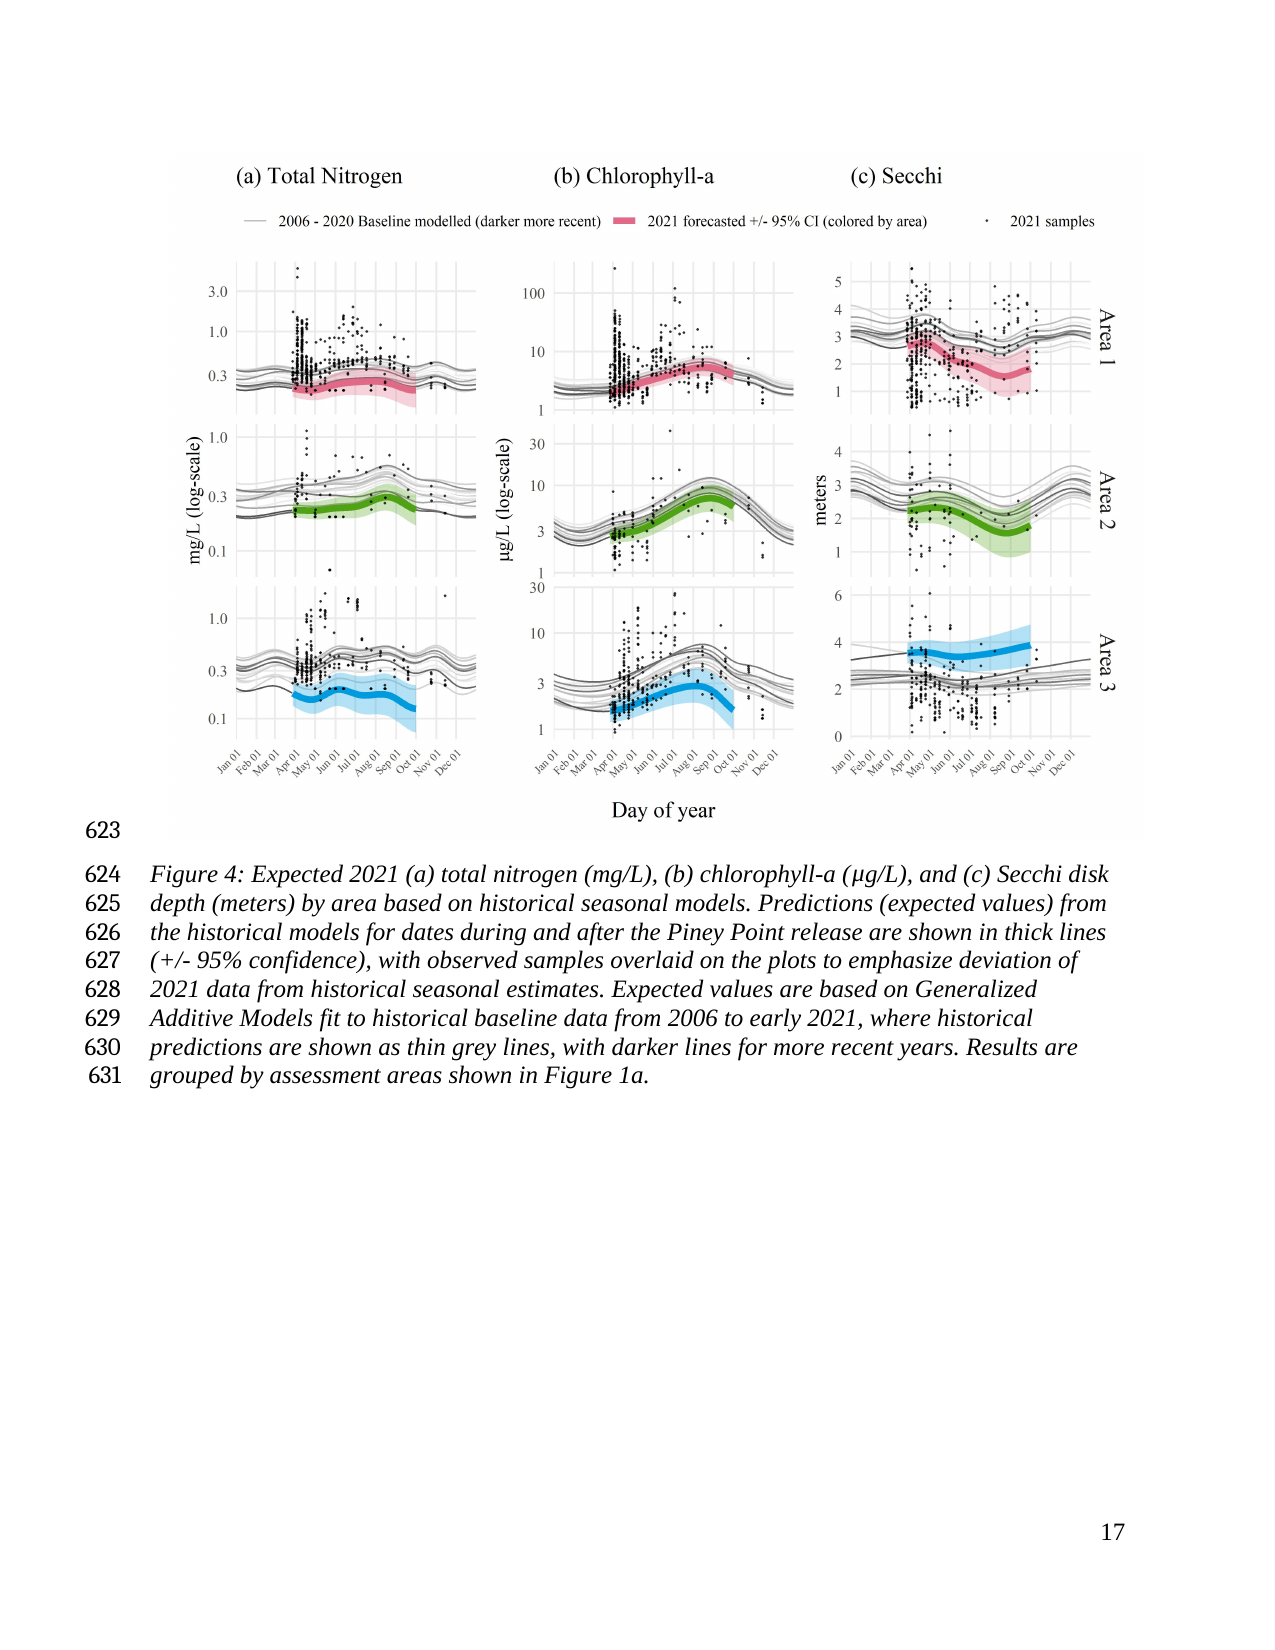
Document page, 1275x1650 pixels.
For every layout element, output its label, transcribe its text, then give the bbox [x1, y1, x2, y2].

text Figure 4: Expected 2021 (a) total nitrogen (mg/L), (b) chlorophyll-a (g/L), and (c) Secchi disk depth (meters) by area based on historical seasonal models. Predictions (expected values) from the historical models for dates during and after the Piney Point release are shown in thick lines (+/- 95% confidence), with observed samples overlaid on the plots to emphasize deviation of 2021 data from historical seasonal estimates. Expected values are based on Generalized Additive Models fit to historical baseline data from 2006 to early 2021, where historical predictions are shown as thin grey lines, with darker lines for more recent years. Results are grouped by assessment areas shown in Figure 1a. [150, 859, 1125, 1089]
picture [168, 150, 1144, 839]
